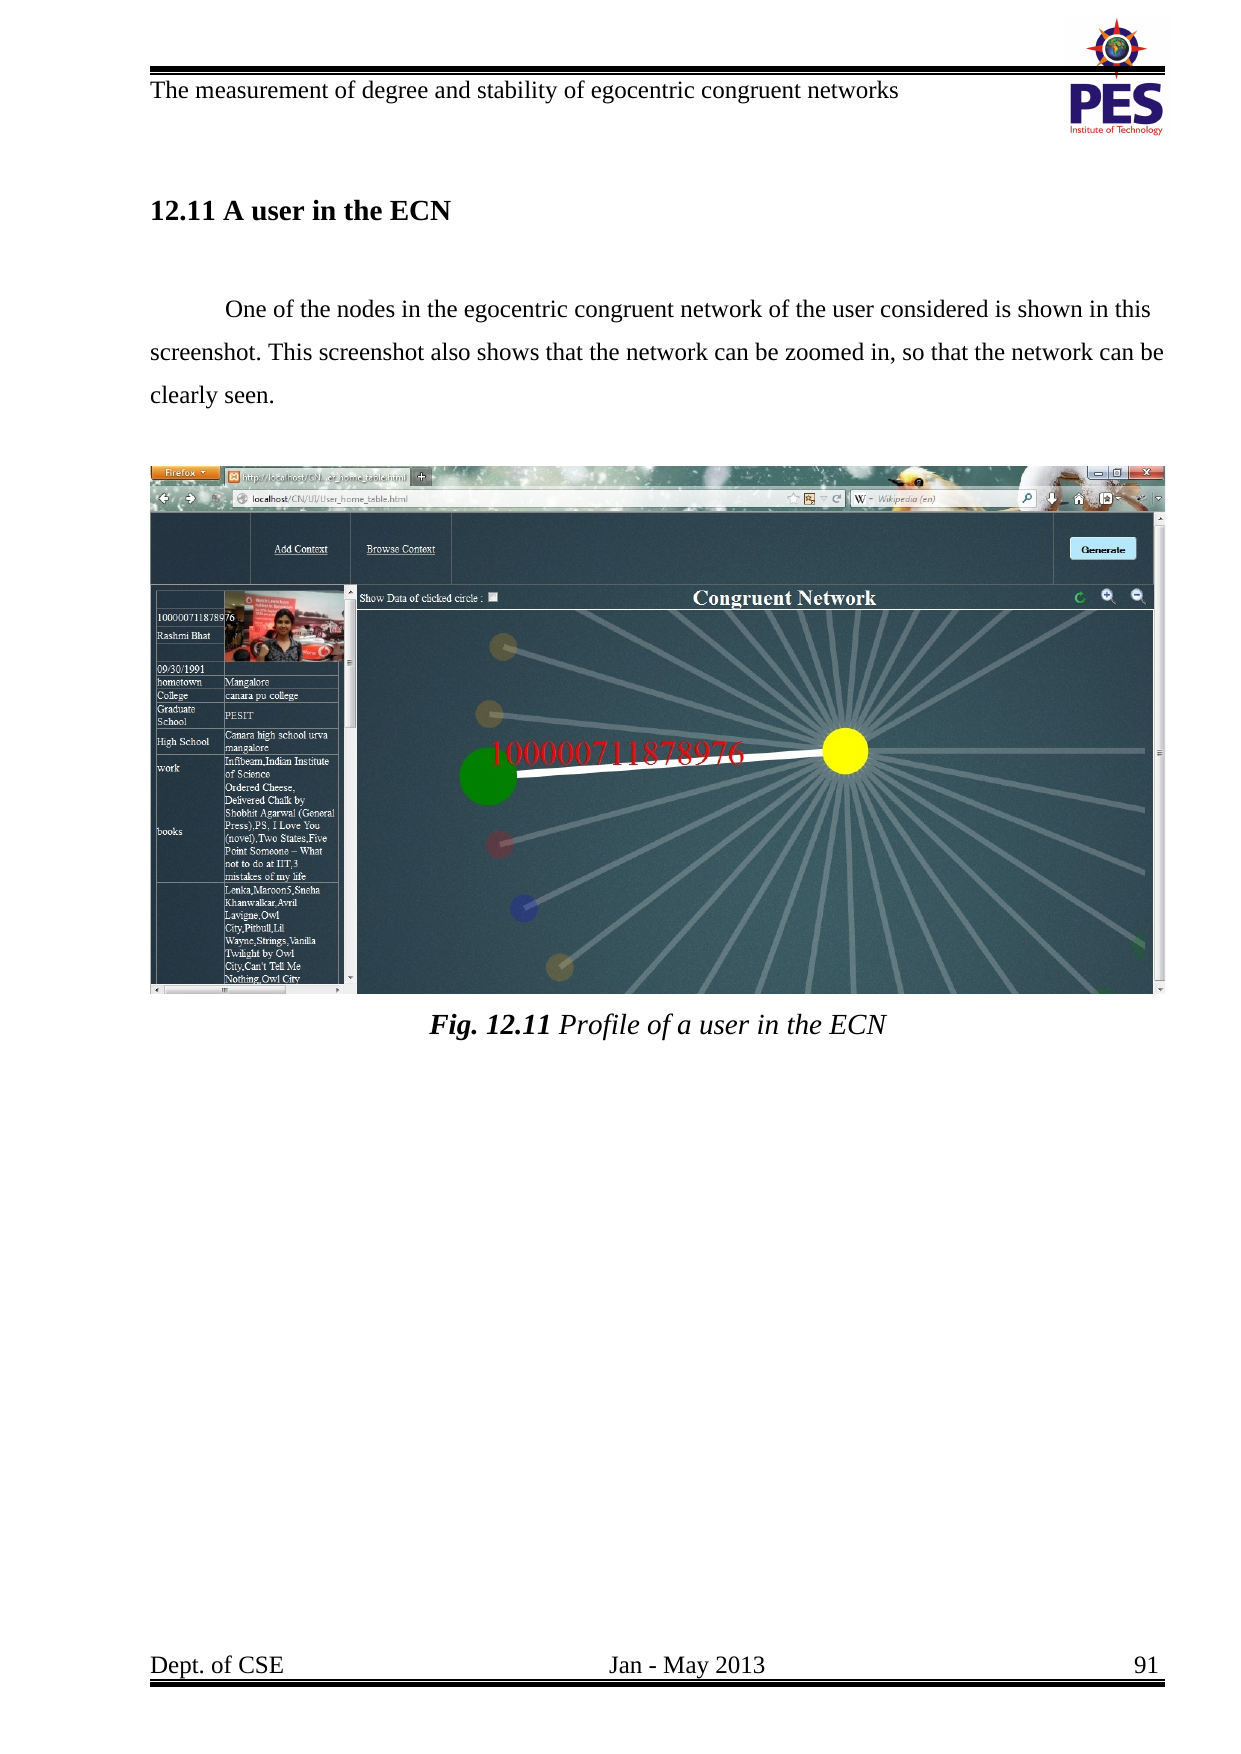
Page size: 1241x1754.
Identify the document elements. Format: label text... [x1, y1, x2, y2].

picture [1063, 14, 1170, 139]
text One of the nodes in the egocentric congruent network of the user considered is shown in this screenshot. This screenshot also shows that the network can be zoomed in, so that the network can be clearly seen. [150, 294, 1165, 409]
text Fig. 12.11 Profile of a user in the ECN [150, 1007, 1165, 1041]
picture [150, 466, 1166, 994]
text 12.11 A user in the ECN [150, 193, 1165, 227]
